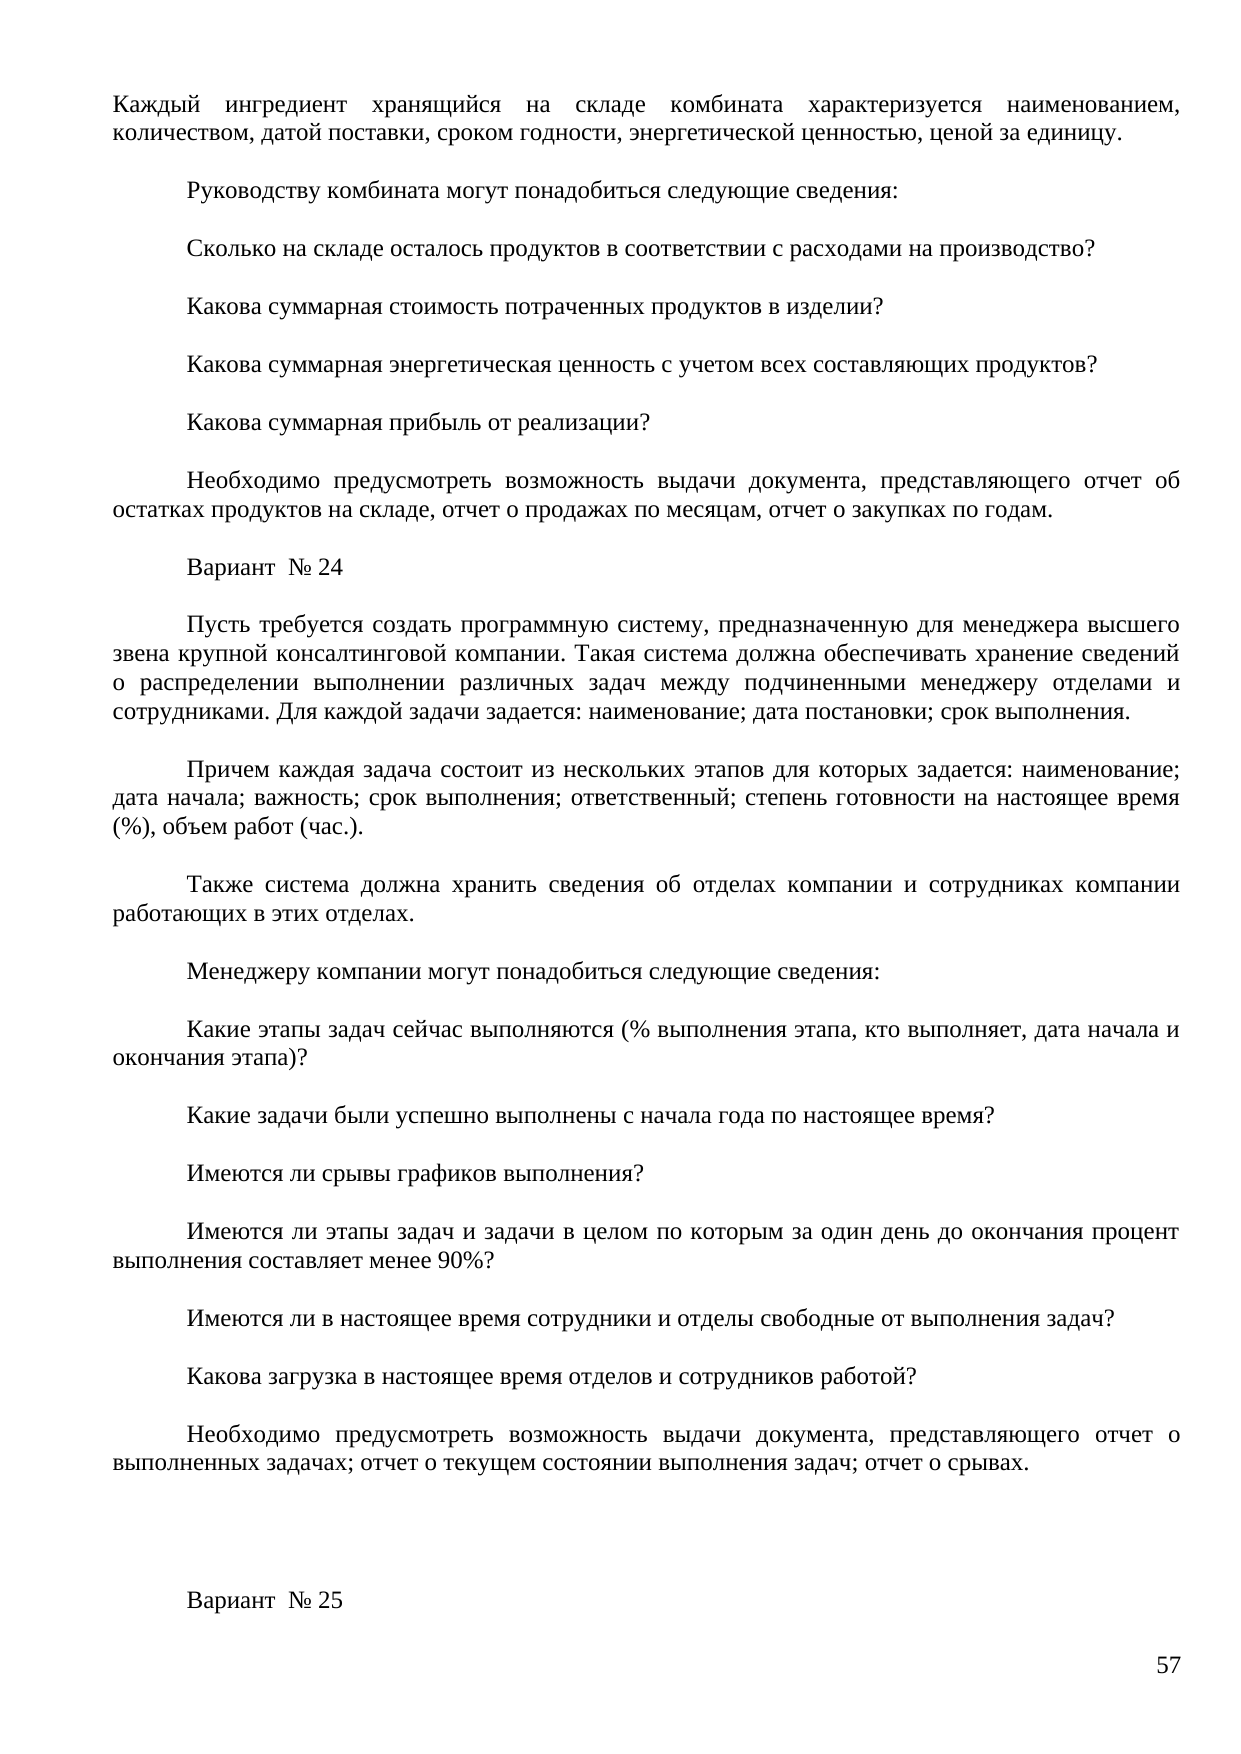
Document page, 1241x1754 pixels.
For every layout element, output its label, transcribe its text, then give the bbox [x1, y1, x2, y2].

text Какие этапы задач сейчас выполняются (% выполнения этапа, кто выполняет, дата начала и окончания этапа)? [112, 1014, 1181, 1071]
text Также система должна хранить сведения об отделах компании и сотрудниках компании работающих в этих отделах. [112, 869, 1181, 927]
text Необходимо предусмотреть возможность выдачи документа, представляющего отчет о выполненных задачах; отчет о текущем состоянии выполнения задач; отчет о срывах. [112, 1419, 1181, 1476]
text Какие задачи были успешно выполнены с начала года по настоящее время? [112, 1100, 1181, 1129]
text Какова суммарная стоимость потраченных продуктов в изделии? [112, 291, 1181, 320]
text Какова суммарная прибыль от реализации? [112, 407, 1181, 436]
text Руководству комбината могут понадобиться следующие сведения: [112, 175, 1181, 204]
text Имеются ли в настоящее время сотрудники и отделы свободные от выполнения задач? [112, 1303, 1181, 1332]
text Какова суммарная энергетическая ценность с учетом всех составляющих продуктов? [112, 349, 1181, 378]
text Причем каждая задача состоит из нескольких этапов для которых задается: наименование; дата начала; важность; срок выполнения; ответственный; степень готовности на настоящее время (%), объем работ (час.). [112, 754, 1181, 840]
text Вариант № 25 [112, 1585, 1181, 1613]
text Сколько на складе осталось продуктов в соответствии с расходами на производство? [112, 233, 1181, 262]
text Менеджеру компании могут понадобиться следующие сведения: [112, 956, 1181, 984]
text Необходимо предусмотреть возможность выдачи документа, представляющего отчет об остатках продуктов на складе, отчет о продажах по месяцам, отчет о закупках по годам. [112, 465, 1181, 522]
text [112, 89, 1181, 146]
text Имеются ли срывы графиков выполнения? [112, 1158, 1181, 1187]
text Вариант № 24 [112, 552, 1181, 580]
text Пусть требуется создать программную систему, предназначенную для менеджера высшего звена крупной консалтинговой компании. Такая система должна обеспечивать хранение сведений о распределении выполнении различных задач между подчиненными менеджеру отделами и сотрудниками. Для каждой задачи задается: наименование; дата постановки; срок выполнения. [112, 609, 1181, 724]
text Имеются ли этапы задач и задачи в целом по которым за один день до окончания процент выполнения составляет менее 90%? [112, 1216, 1181, 1274]
text Какова загрузка в настоящее время отделов и сотрудников работой? [112, 1361, 1181, 1389]
